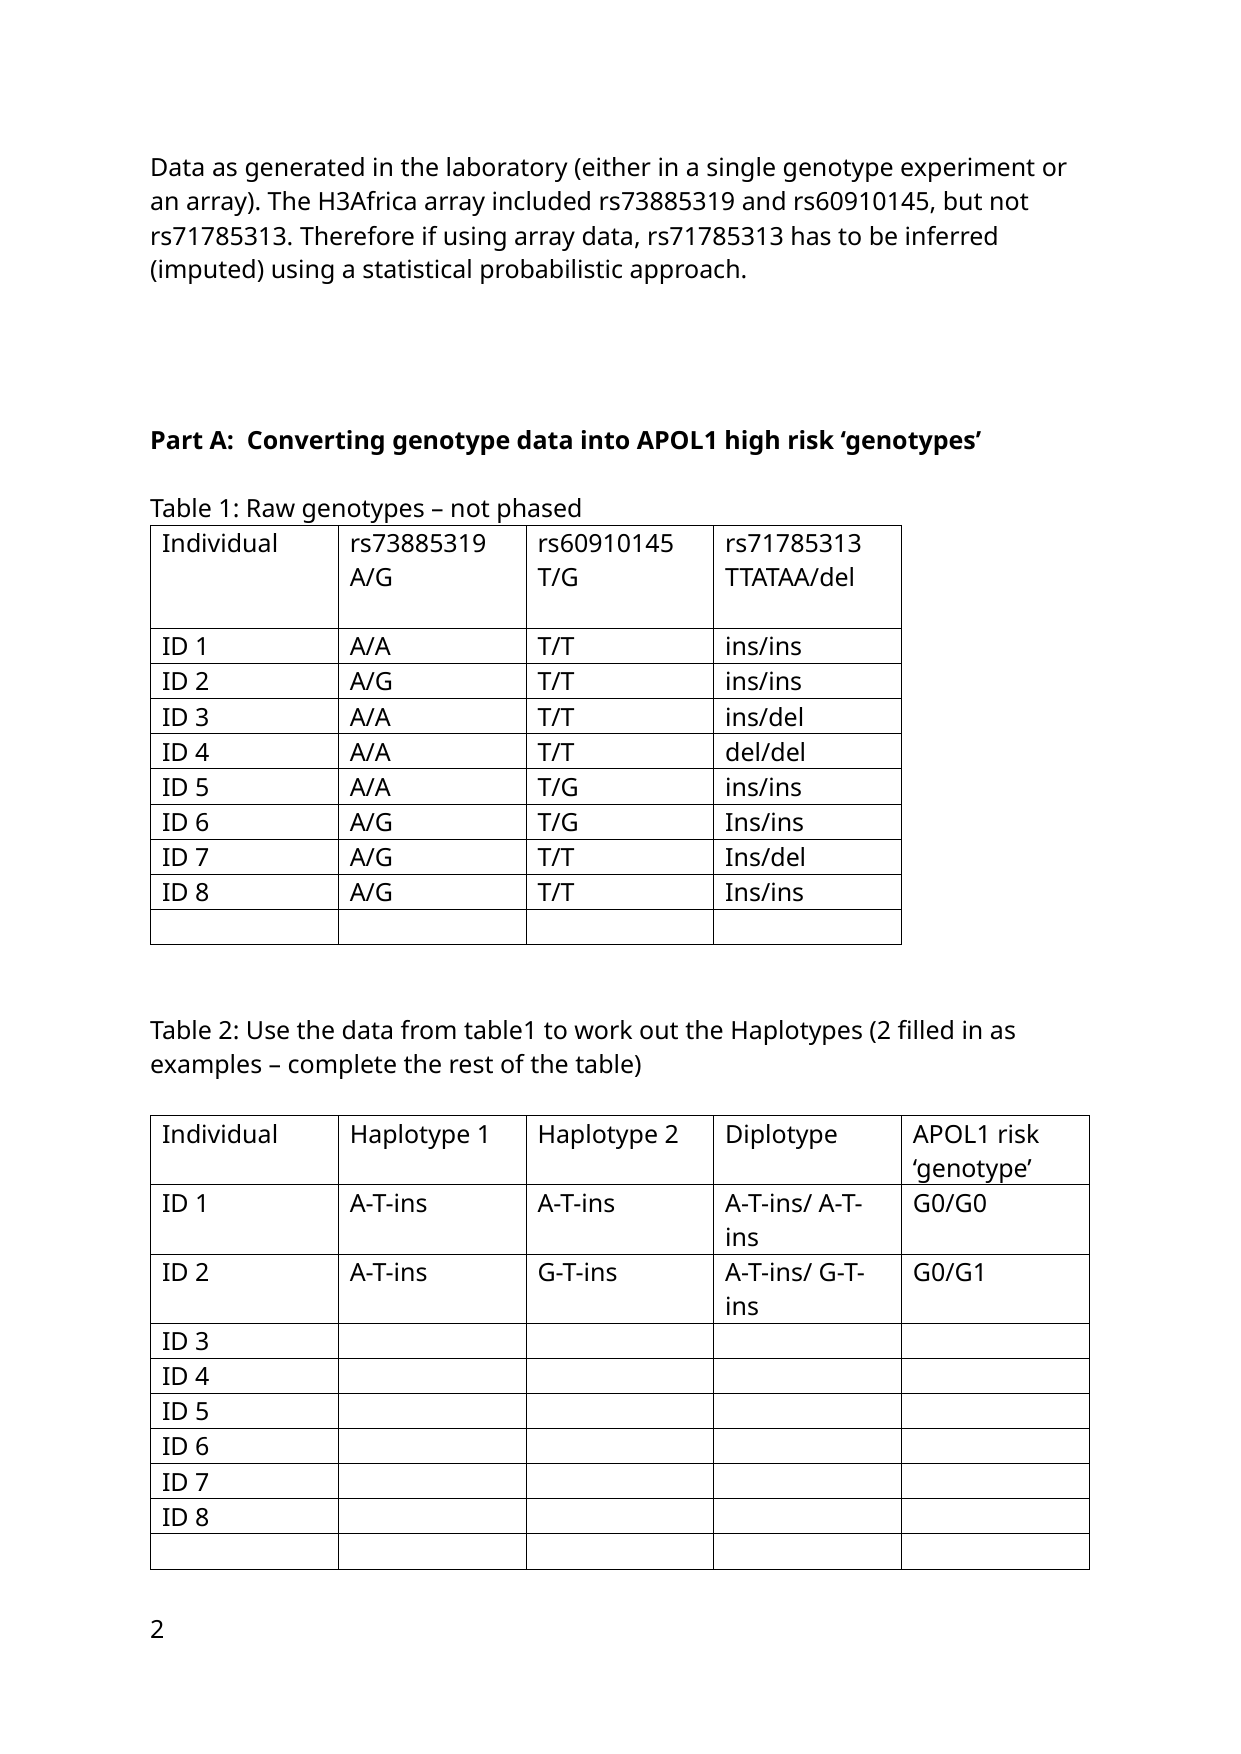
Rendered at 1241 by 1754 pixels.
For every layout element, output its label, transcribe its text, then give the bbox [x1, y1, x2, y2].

table_cell G0/G1 [902, 1255, 1089, 1323]
table_cell [714, 1499, 901, 1533]
table_cell ID 4 [151, 1359, 338, 1393]
table_cell A-T-ins [339, 1255, 526, 1323]
table_cell A/G [339, 664, 526, 698]
table_cell A/A [339, 769, 526, 803]
table_cell ID 6 [151, 805, 338, 838]
table_cell ins/del [714, 699, 901, 733]
table_cell ID 3 [151, 699, 338, 733]
table_cell [527, 1324, 713, 1358]
table_cell ID 1 [151, 1185, 338, 1253]
table_cell ID 4 [151, 734, 338, 768]
table_cell Ins/del [714, 840, 901, 874]
table_cell A/A [339, 734, 526, 768]
table_cell [339, 1324, 526, 1358]
table_cell ID 5 [151, 1394, 338, 1428]
table_cell A-T-ins/ G-T-ins [714, 1255, 901, 1323]
table_cell A/A [339, 699, 526, 733]
table_cell [151, 1534, 338, 1568]
text Part A: Converting genotype data into APOL1 high risk ‘genotypes’ [150, 422, 1090, 457]
table_cell [902, 1324, 1089, 1358]
table_cell [527, 1429, 713, 1463]
table_cell [339, 910, 526, 944]
table_header Haplotype 1 [339, 1116, 526, 1184]
table_cell [714, 1394, 901, 1428]
table_cell ID 5 [151, 769, 338, 803]
table_header rs71785313 TTATAA/del [714, 526, 901, 628]
table_cell [527, 1464, 713, 1498]
table_cell [902, 1359, 1089, 1393]
text Table 1: Raw genotypes – not phased [150, 491, 1090, 525]
table_cell T/T [527, 699, 713, 733]
table_header APOL1 risk ‘genotype’ [902, 1116, 1089, 1184]
table_cell G-T-ins [527, 1255, 713, 1323]
table_cell [339, 1429, 526, 1463]
table_cell [339, 1464, 526, 1498]
table_cell T/G [527, 805, 713, 838]
table_cell [339, 1499, 526, 1533]
table_cell Ins/ins [714, 875, 901, 909]
table_header rs73885319 A/G [339, 526, 526, 628]
table_cell ID 2 [151, 664, 338, 698]
table_cell T/T [527, 734, 713, 768]
table_cell A/G [339, 875, 526, 909]
table_cell ins/ins [714, 769, 901, 803]
table_cell [527, 1534, 713, 1568]
table_cell T/T [527, 840, 713, 874]
table_cell ID 1 [151, 629, 338, 663]
table_header Diplotype [714, 1116, 901, 1184]
table_cell T/T [527, 629, 713, 663]
table_cell ID 2 [151, 1255, 338, 1323]
table_cell [527, 1394, 713, 1428]
table_header Individual [151, 526, 338, 628]
table_cell [714, 1429, 901, 1463]
table_cell [902, 1394, 1089, 1428]
table_cell [339, 1359, 526, 1393]
table_cell Ins/ins [714, 805, 901, 838]
table_cell [714, 1359, 901, 1393]
table_cell [527, 910, 713, 944]
table_cell ins/ins [714, 664, 901, 698]
table_cell [339, 1394, 526, 1428]
text Data as generated in the laboratory (either in a single genotype experiment or an array). The H3Africa array included rs73885319 and rs60910145, but not rs71785313. Therefore if using array data, rs71785313 has to be inferred (imputed) using a statistical probabilistic approach. [150, 150, 1090, 286]
table_cell T/T [527, 875, 713, 909]
table_cell T/G [527, 769, 713, 803]
table_cell [151, 910, 338, 944]
table_cell A/A [339, 629, 526, 663]
table_cell T/T [527, 664, 713, 698]
table_cell del/del [714, 734, 901, 768]
table_cell ID 7 [151, 1464, 338, 1498]
table_cell A-T-ins/ A-T-ins [714, 1185, 901, 1253]
table_cell [714, 1324, 901, 1358]
table_cell A/G [339, 805, 526, 838]
table_cell [714, 910, 901, 944]
table_header rs60910145 T/G [527, 526, 713, 628]
table_cell ID 8 [151, 875, 338, 909]
table_cell ID 8 [151, 1499, 338, 1533]
table_cell [527, 1359, 713, 1393]
table_cell ID 7 [151, 840, 338, 874]
table_cell [902, 1534, 1089, 1568]
table_cell [339, 1534, 526, 1568]
table_cell [714, 1534, 901, 1568]
table_cell [902, 1429, 1089, 1463]
table_cell A-T-ins [527, 1185, 713, 1253]
table_cell ins/ins [714, 629, 901, 663]
table_cell A-T-ins [339, 1185, 526, 1253]
table_cell ID 3 [151, 1324, 338, 1358]
table_cell [902, 1464, 1089, 1498]
table_cell [902, 1499, 1089, 1533]
table_cell G0/G0 [902, 1185, 1089, 1253]
table_header Haplotype 2 [527, 1116, 713, 1184]
table_cell [527, 1499, 713, 1533]
table_header Individual [151, 1116, 338, 1184]
text Table 2: Use the data from table1 to work out the Haplotypes (2 filled in as examples – complete the rest of the table) [150, 1013, 1090, 1081]
table_cell [714, 1464, 901, 1498]
table_cell ID 6 [151, 1429, 338, 1463]
table_cell A/G [339, 840, 526, 874]
